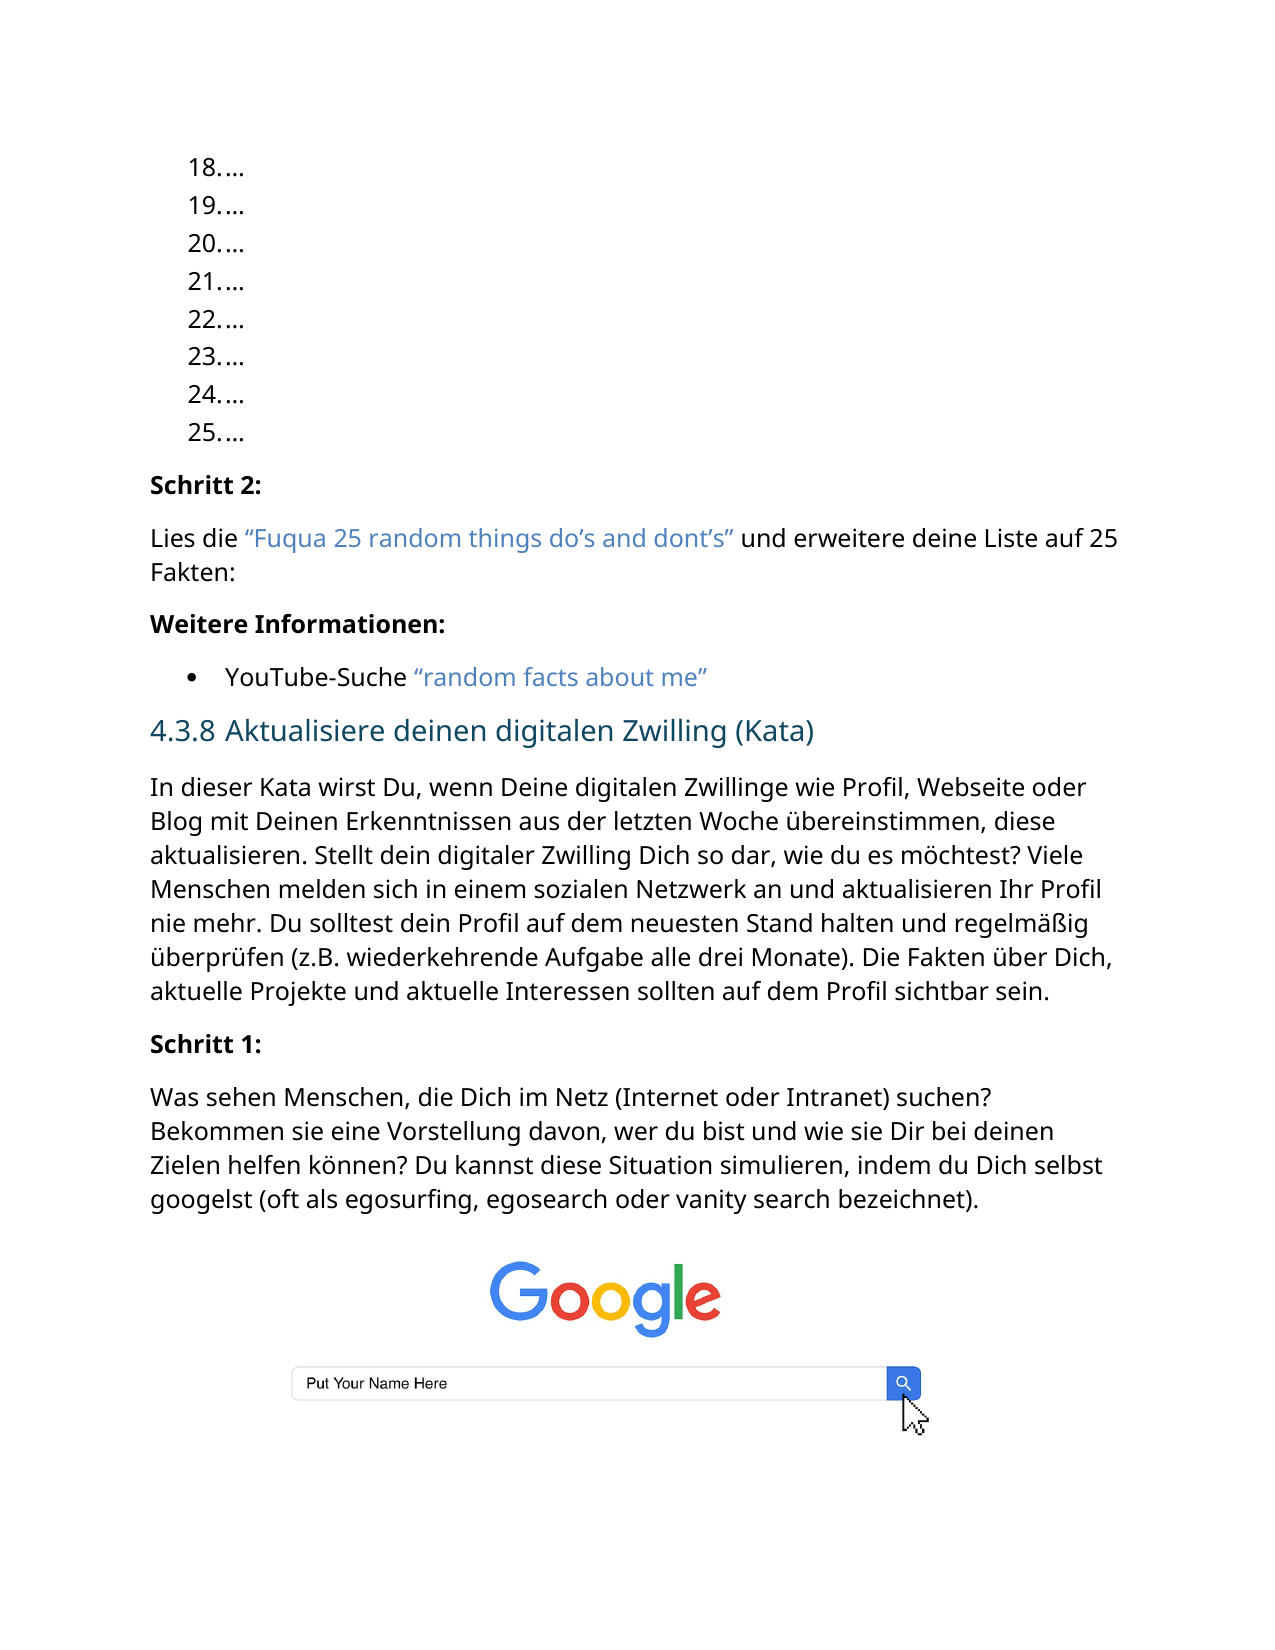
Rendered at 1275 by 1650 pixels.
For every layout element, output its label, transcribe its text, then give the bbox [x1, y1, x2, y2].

picture [168, 1234, 1044, 1453]
list … [187, 188, 1125, 222]
text Schritt 2: [150, 467, 1125, 502]
list … [187, 150, 1125, 184]
list … [187, 263, 1125, 297]
text Was sehen Menschen, die Dich im Netz (Internet oder Intranet) suchen? Bekommen sie eine Vorstellung davon, wer du bist und wie sie Dir bei deinen Zielen helfen können? Du kannst diese Situation simulieren, indem du Dich selbst googelst (oft als egosurfing, egosearch oder vanity search bezeichnet). [150, 1079, 1125, 1215]
text Lies die “Fuqua 25 random things do’s and dont’s” und erweitere deine Liste auf 25 Fakten: [150, 520, 1125, 588]
list YouTube-Suche “random facts about me” [187, 660, 1125, 694]
list … [187, 415, 1125, 449]
text Schritt 1: [150, 1026, 1125, 1060]
subtitle 4.3.8 Aktualisiere deinen digitalen Zwilling (Kata) [150, 711, 1125, 750]
list … [187, 301, 1125, 335]
text In dieser Kata wirst Du, wenn Deine digitalen Zwillinge wie Profil, Webseite oder Blog mit Deinen Erkenntnissen aus der letzten Woche übereinstimmen, diese aktualisieren. Stellt dein digitaler Zwilling Dich so dar, wie du es möchtest? Viele Menschen melden sich in einem sozialen Netzwerk an und aktualisieren Ihr Profil nie mehr. Du solltest dein Profil auf dem neuesten Stand halten und regelmäßig überprüfen (z.B. wiederkehrende Aufgabe alle drei Monate). Die Fakten über Dich, aktuelle Projekte und aktuelle Interessen sollten auf dem Profil sichtbar sein. [150, 769, 1125, 1008]
text Weitere Informationen: [150, 607, 1125, 641]
list … [187, 226, 1125, 260]
list … [187, 339, 1125, 373]
list … [187, 377, 1125, 411]
